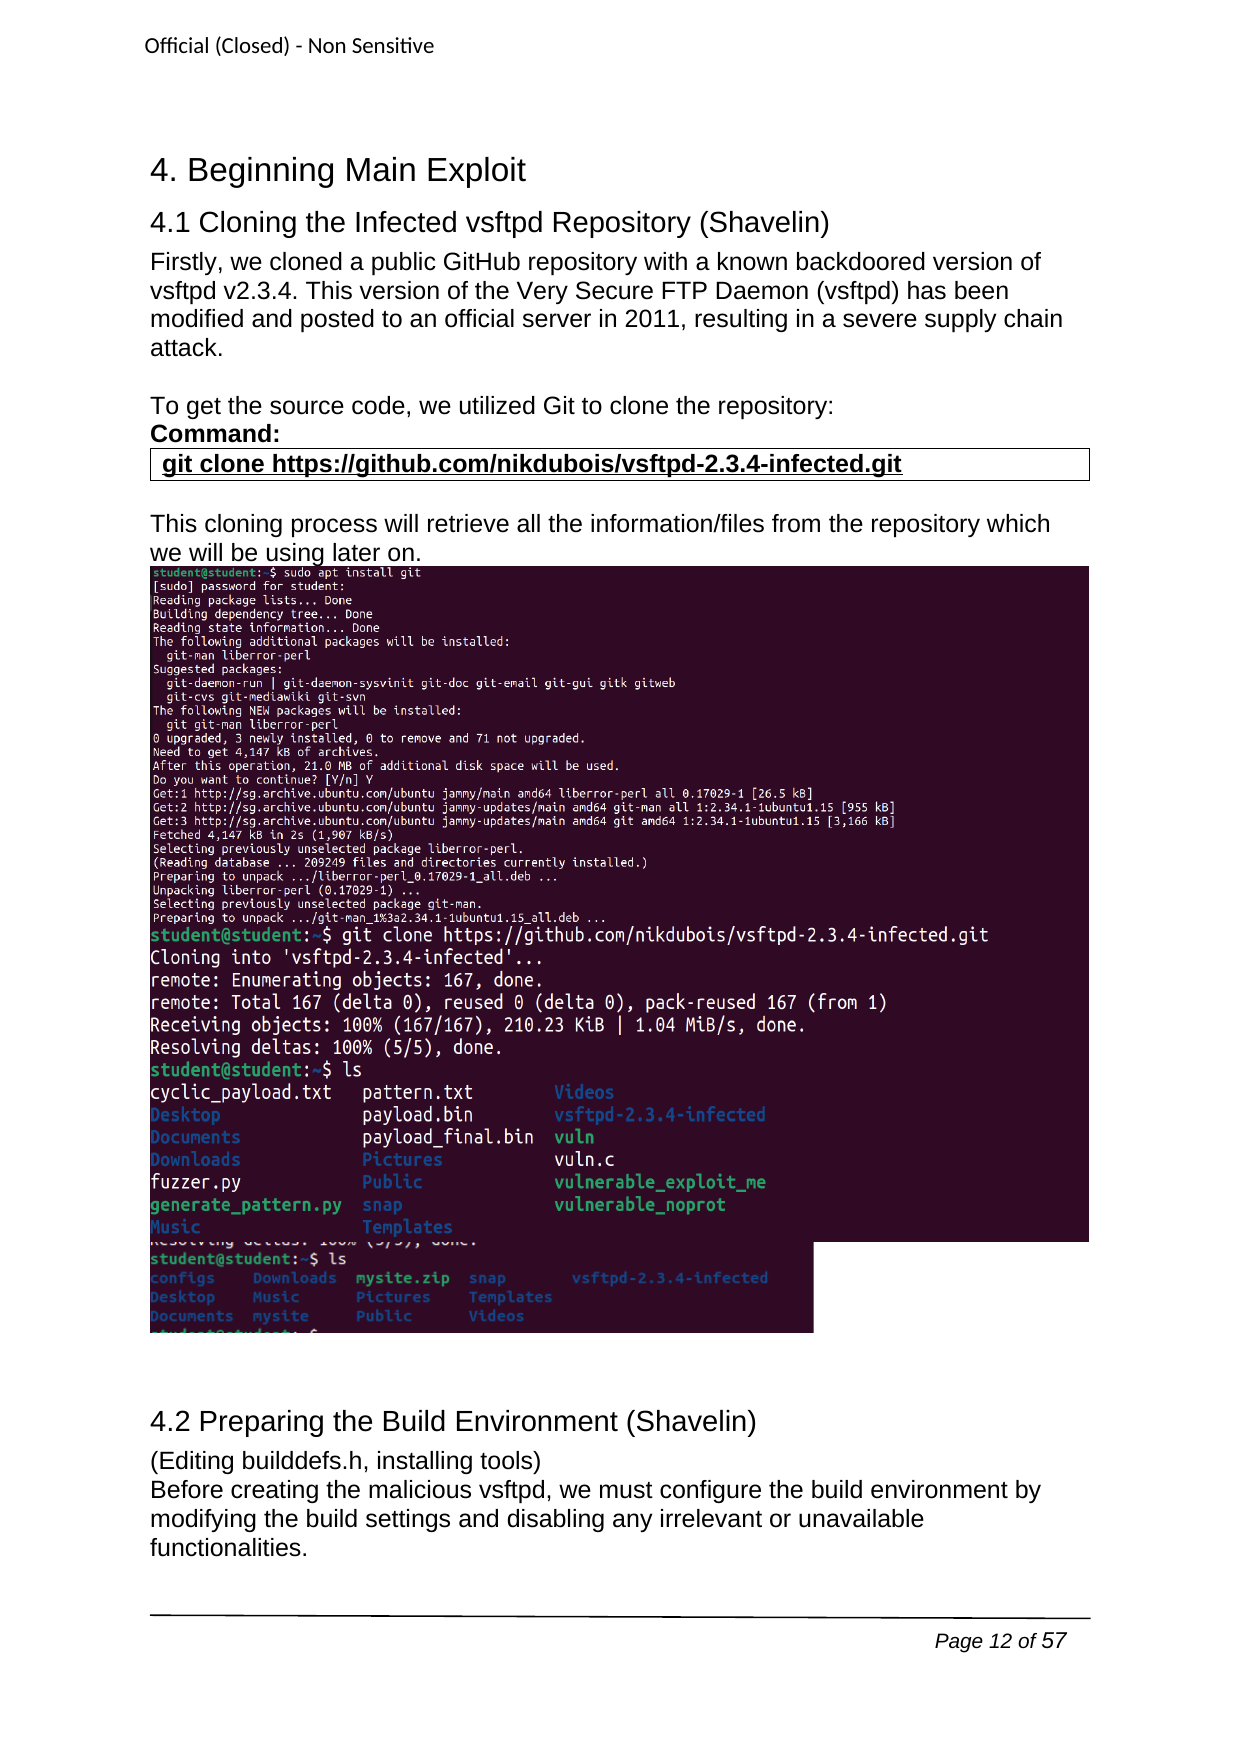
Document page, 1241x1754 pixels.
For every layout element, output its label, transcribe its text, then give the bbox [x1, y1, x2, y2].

text Firstly, we cloned a public GitHub repository with a known backdoored version of vsftpd v2.3.4. This version of the Very Secure FTP Daemon (vsftpd) has been modified and posted to an official server in 2011, resulting in a severe supply chain attack. [150, 247, 1090, 362]
subtitle 4. Beginning Main Exploit [150, 150, 1090, 188]
text To get the source code, we utilized Git to clone the repository: Command: [150, 391, 1090, 448]
text Before creating the malicious vsftpd, we must configure the build environment by modifying the build settings and disabling any irrelevant or unavailable functionalities. [150, 1475, 1090, 1561]
text (Editing builddefs.h, installing tools) [150, 1446, 1090, 1475]
subtitle 4.1 Cloning the Infected vsftpd Repository (Shavelin) [150, 205, 1090, 239]
subtitle 4.2 Preparing the Build Environment (Shavelin) [150, 1404, 1090, 1438]
picture [150, 566, 1089, 1333]
table_header git clone https://github.com/nikdubois/vsftpd-2.3.4-infected.git [151, 449, 1089, 479]
